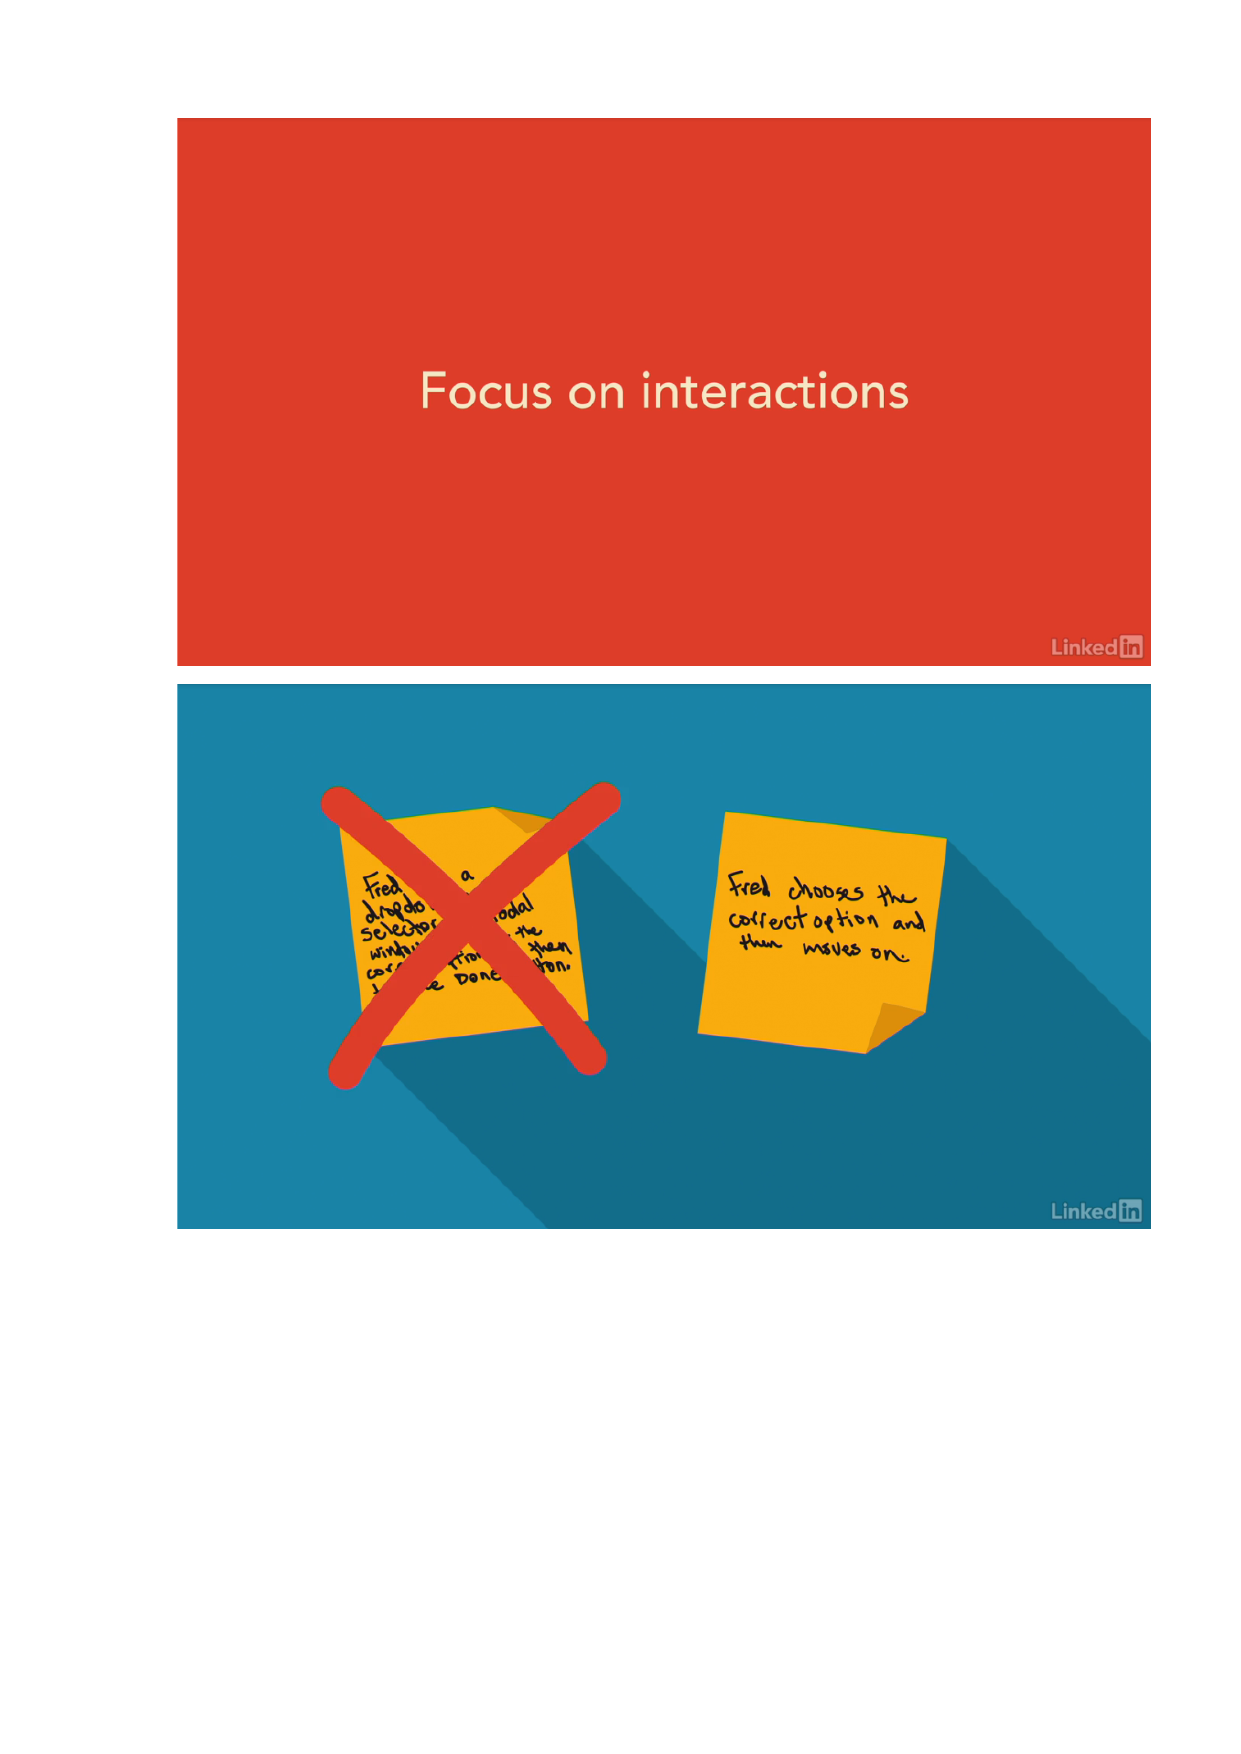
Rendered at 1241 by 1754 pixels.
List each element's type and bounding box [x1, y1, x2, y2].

picture [177, 684, 1151, 1229]
picture [177, 118, 1151, 666]
